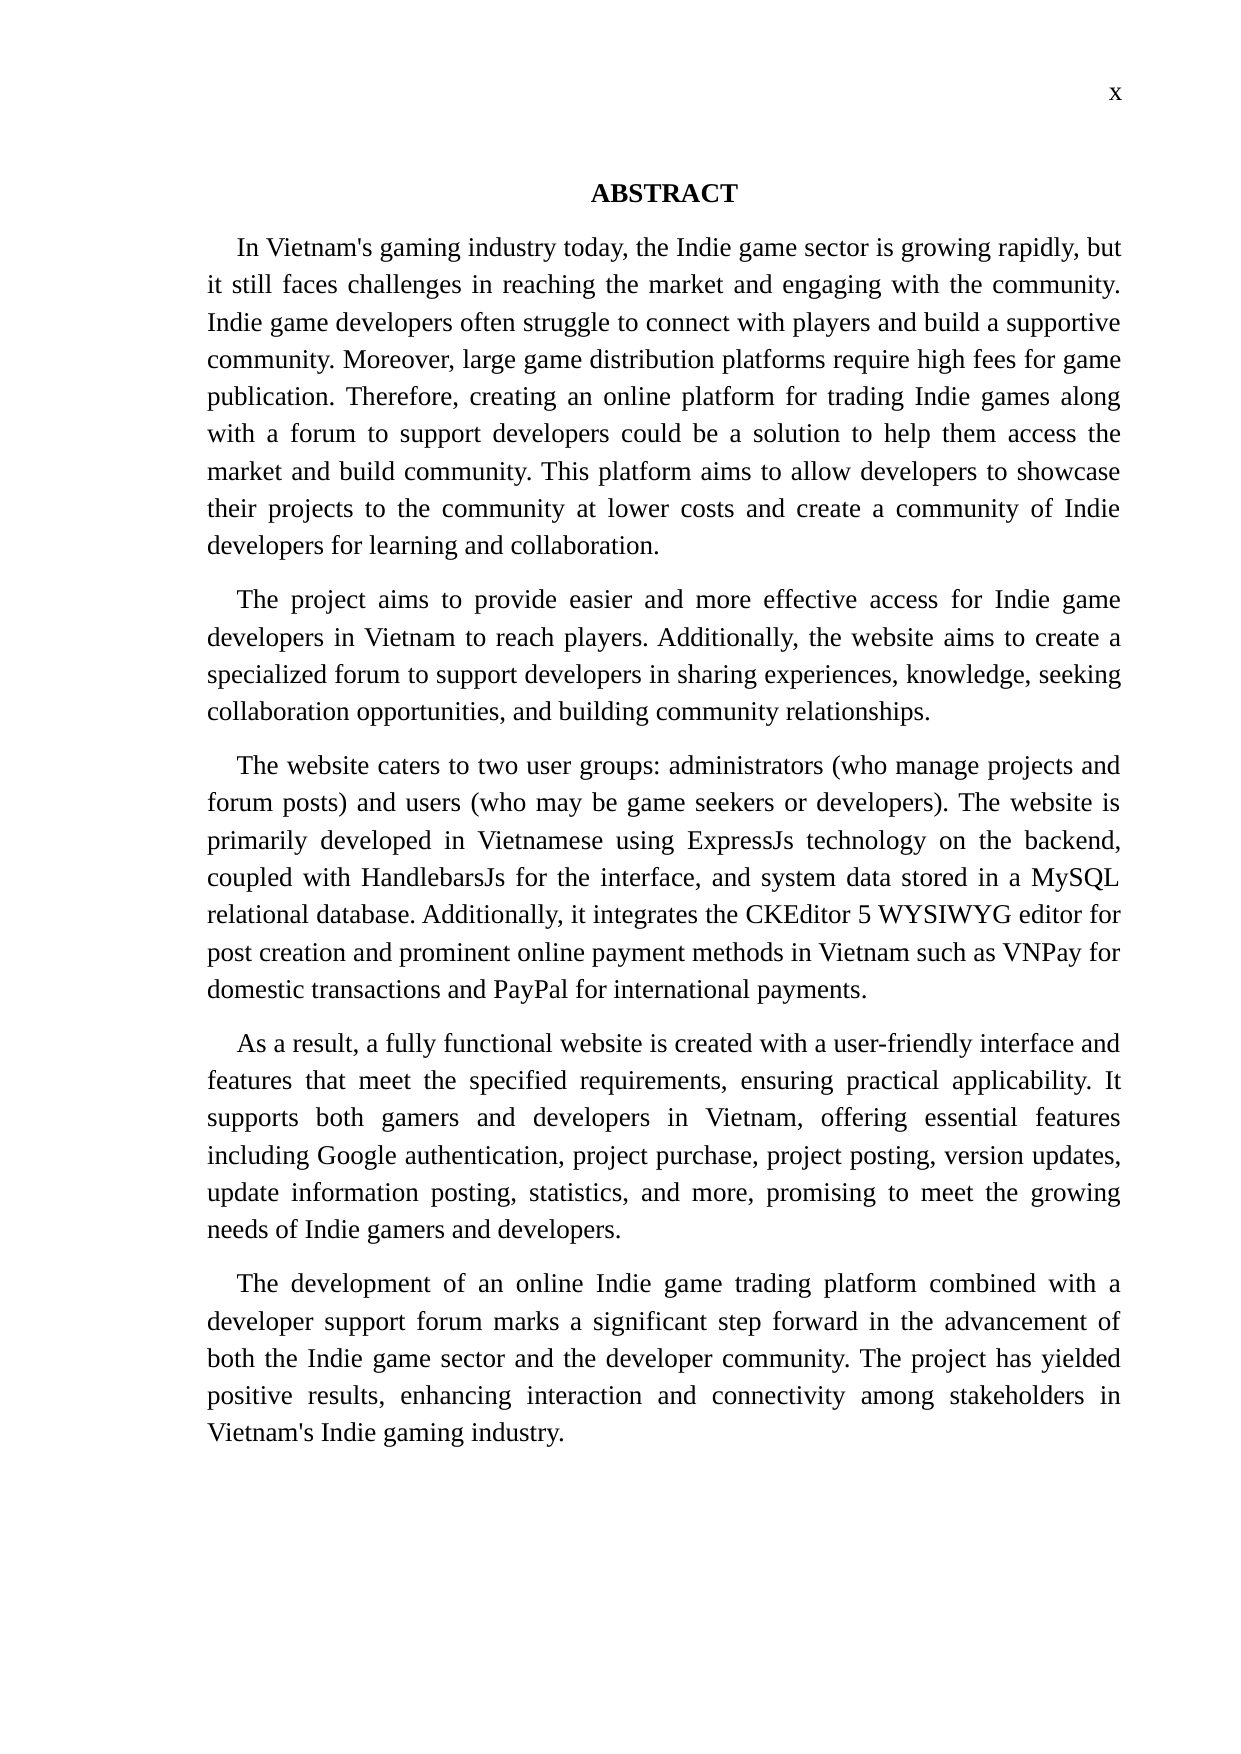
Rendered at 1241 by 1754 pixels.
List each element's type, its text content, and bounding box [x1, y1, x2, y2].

text In Vietnam's gaming industry today, the Indie game sector is growing rapidly, but it still faces challenges in reaching the market and engaging with the community. Indie game developers often struggle to connect with players and build a supportive community. Moreover, large game distribution platforms require high fees for game publication. Therefore, creating an online platform for trading Indie games along with a forum to support developers could be a solution to help them access the market and build community. This platform aims to allow developers to showcase their projects to the community at lower costs and create a community of Indie developers for learning and collaboration. [207, 231, 1122, 561]
text As a result, a fully functional website is created with a user-friendly interface and features that meet the specified requirements, ensuring practical applicability. It supports both gamers and developers in Vietnam, offering essential features including Google authentication, project purchase, project posting, version updates, update information posting, statistics, and more, promising to meet the growing needs of Indie gamers and developers. [207, 1027, 1122, 1244]
text ABSTRACT [207, 177, 1122, 208]
text The project aims to provide easier and more effective access for Indie game developers in Vietnam to reach players. Additionally, the website aims to create a specialized forum to support developers in sharing experiences, knowledge, seeking collaboration opportunities, and building community relationships. [207, 583, 1122, 726]
text The development of an online Indie game trading platform combined with a developer support forum marks a significant step forward in the advancement of both the Indie game sector and the developer community. The project has yielded positive results, enhancing interaction and connectivity among stakeholders in Vietnam's Indie gaming industry. [207, 1267, 1122, 1448]
text The website caters to two user groups: administrators (who manage projects and forum posts) and users (who may be game seekers or developers). The website is primarily developed in Vietnamese using ExpressJs technology on the backend, coupled with HandlebarsJs for the interface, and system data stored in a MySQL relational database. Additionally, it integrates the CKEditor 5 WYSIWYG editor for post creation and prominent online payment methods in Vietnam such as VNPay for domestic transactions and PayPal for international payments. [207, 749, 1122, 1004]
